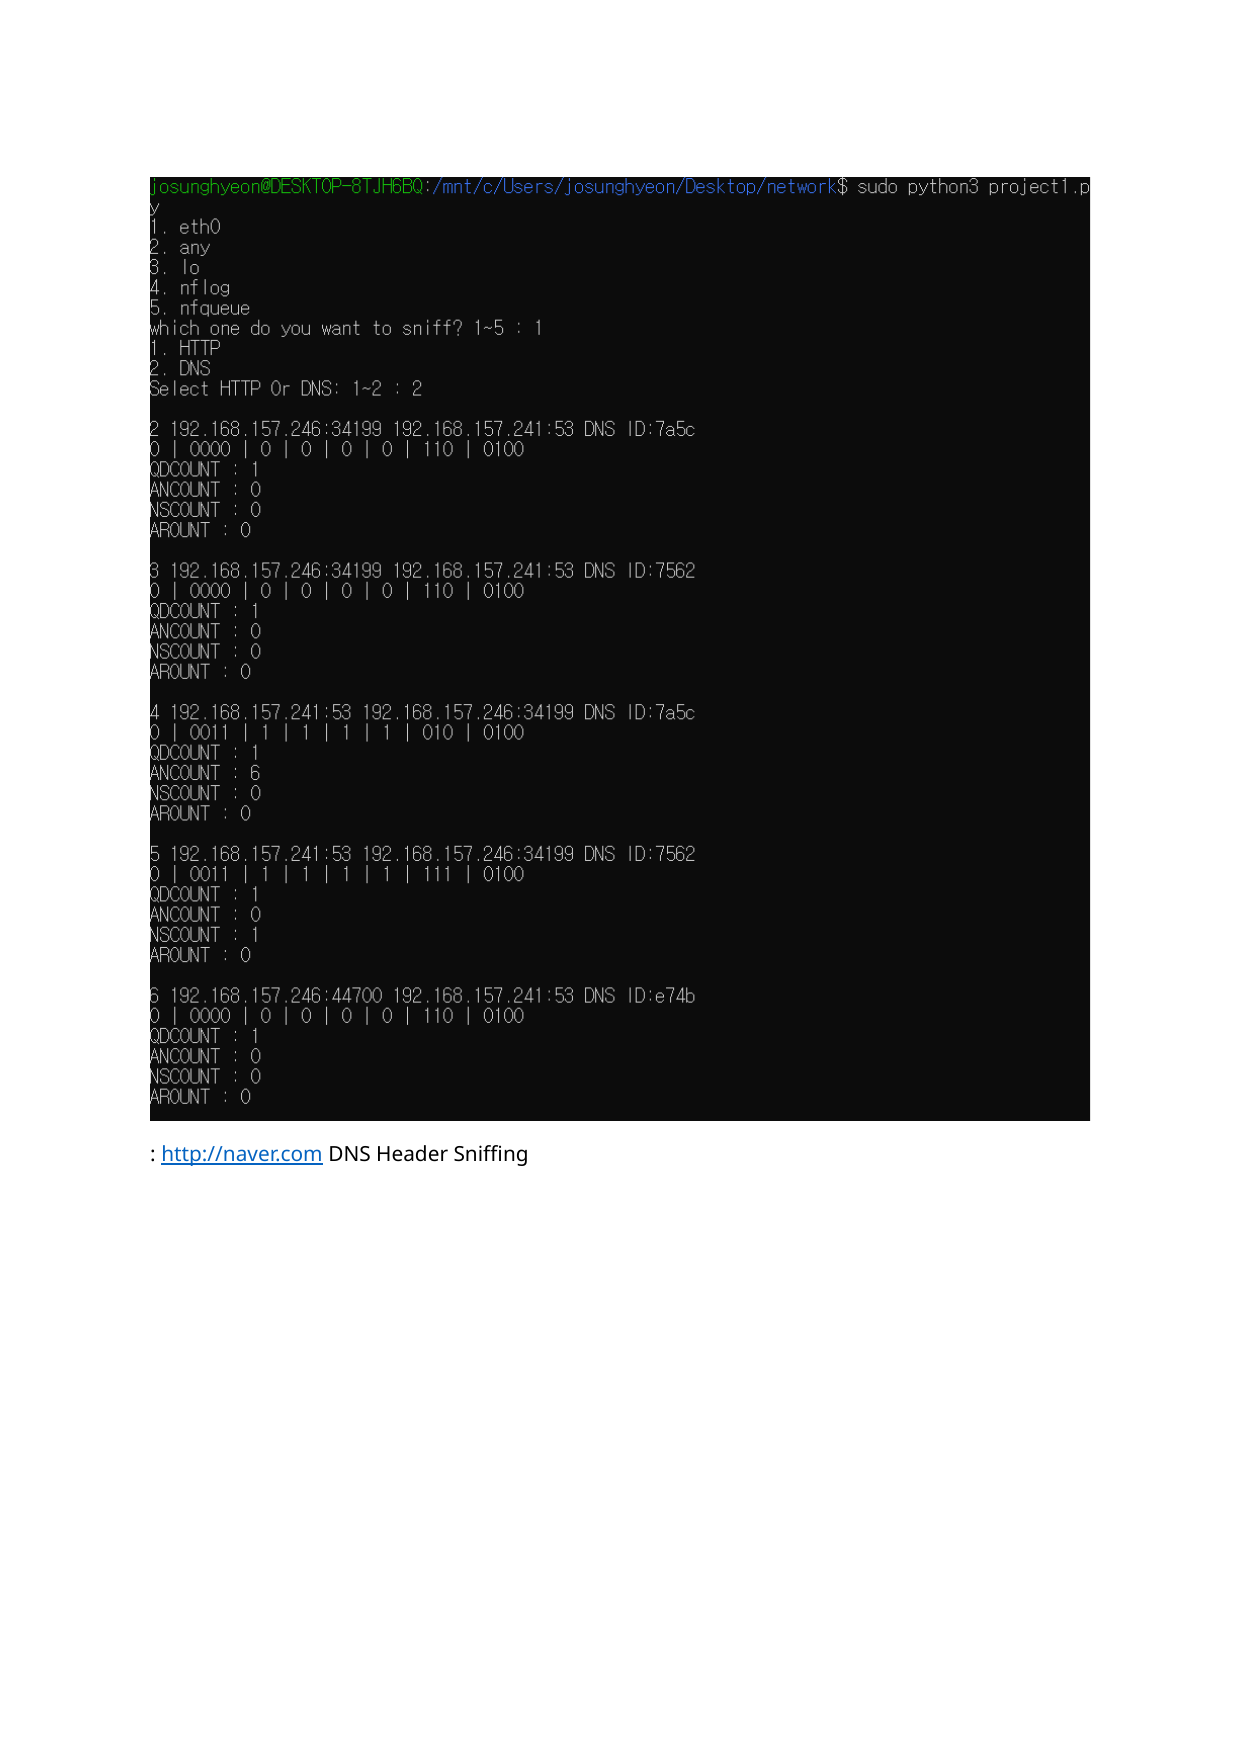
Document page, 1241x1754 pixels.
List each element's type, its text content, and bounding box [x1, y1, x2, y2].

text : http://naver.com DNS Header Sniffing [150, 1139, 1090, 1168]
picture [150, 177, 1091, 1121]
